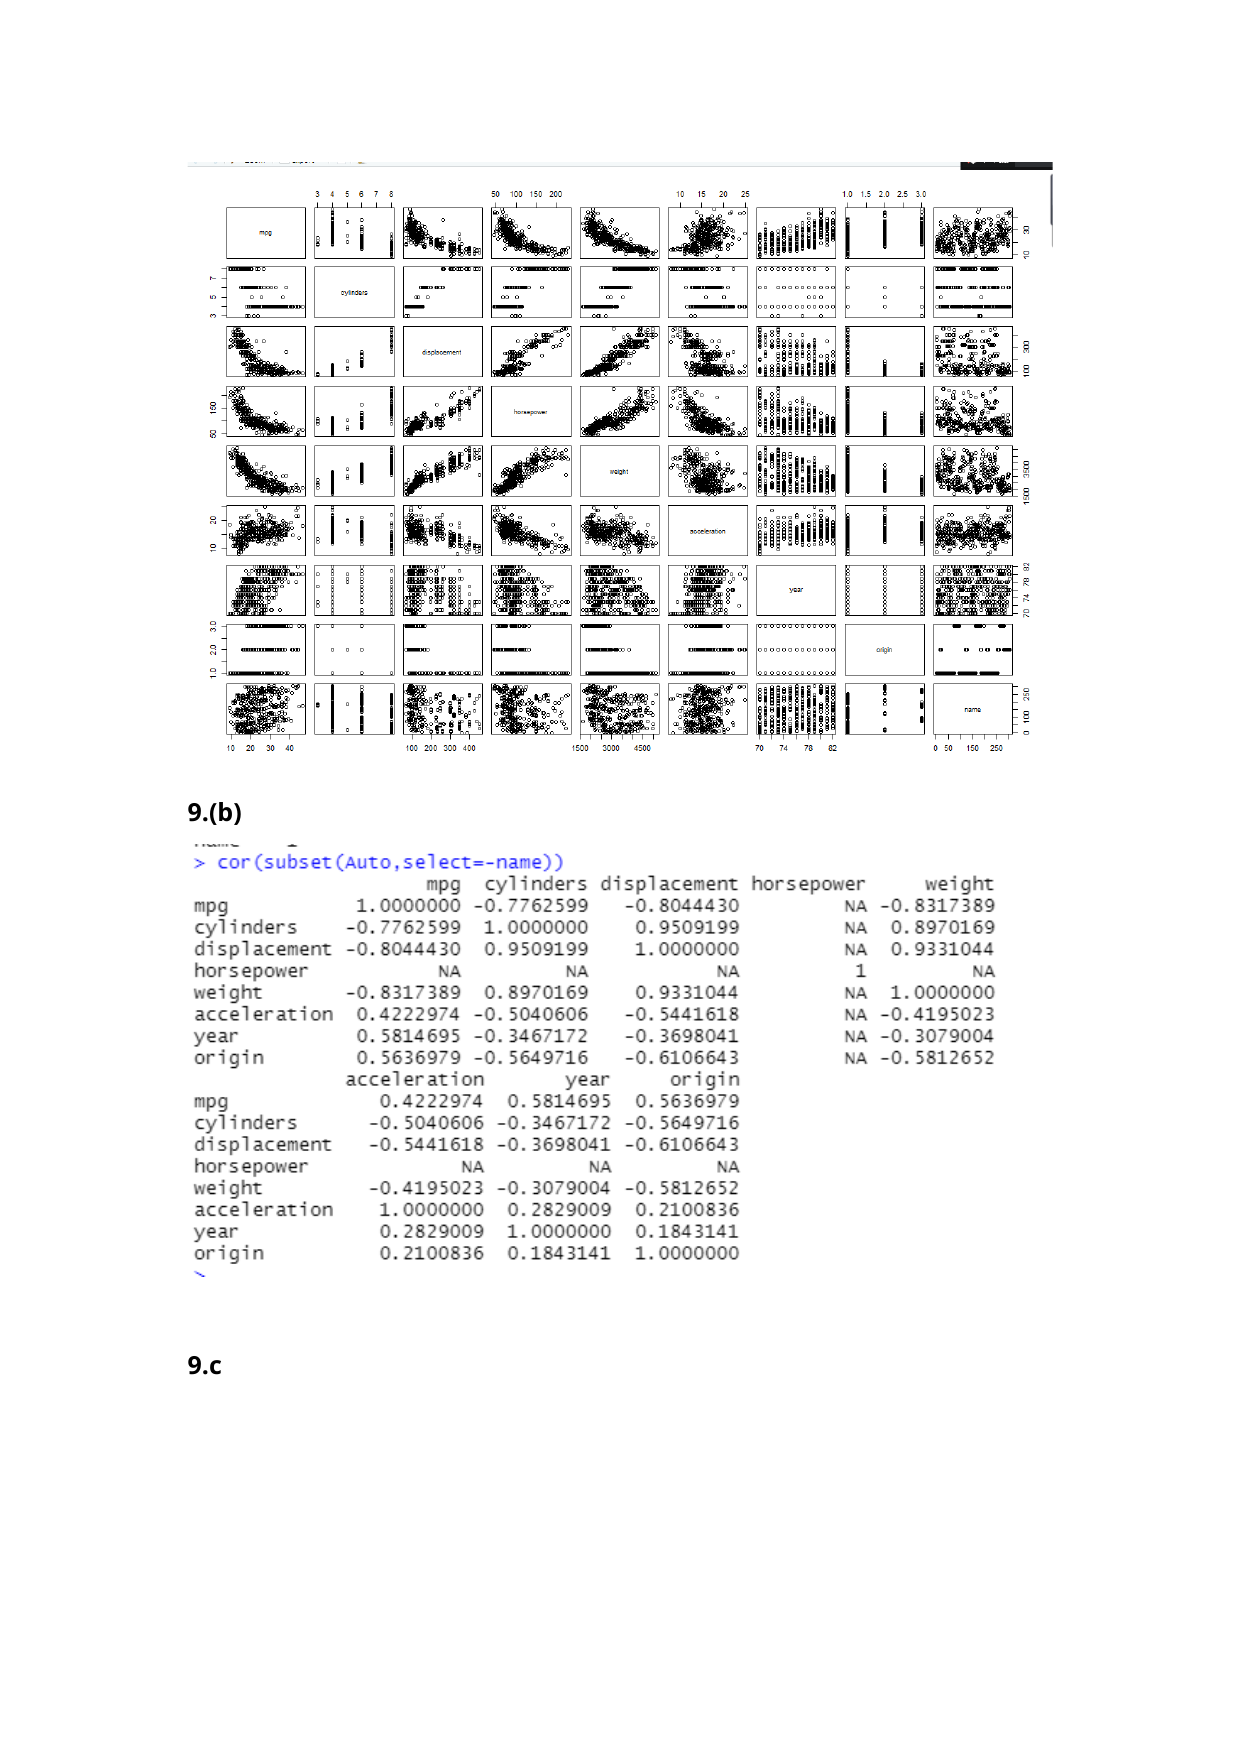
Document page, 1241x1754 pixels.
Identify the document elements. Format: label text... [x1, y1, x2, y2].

picture [187, 162, 1053, 774]
text 9.c [187, 1332, 1053, 1397]
picture [187, 844, 1053, 1277]
text 9.(b) [187, 779, 1053, 844]
